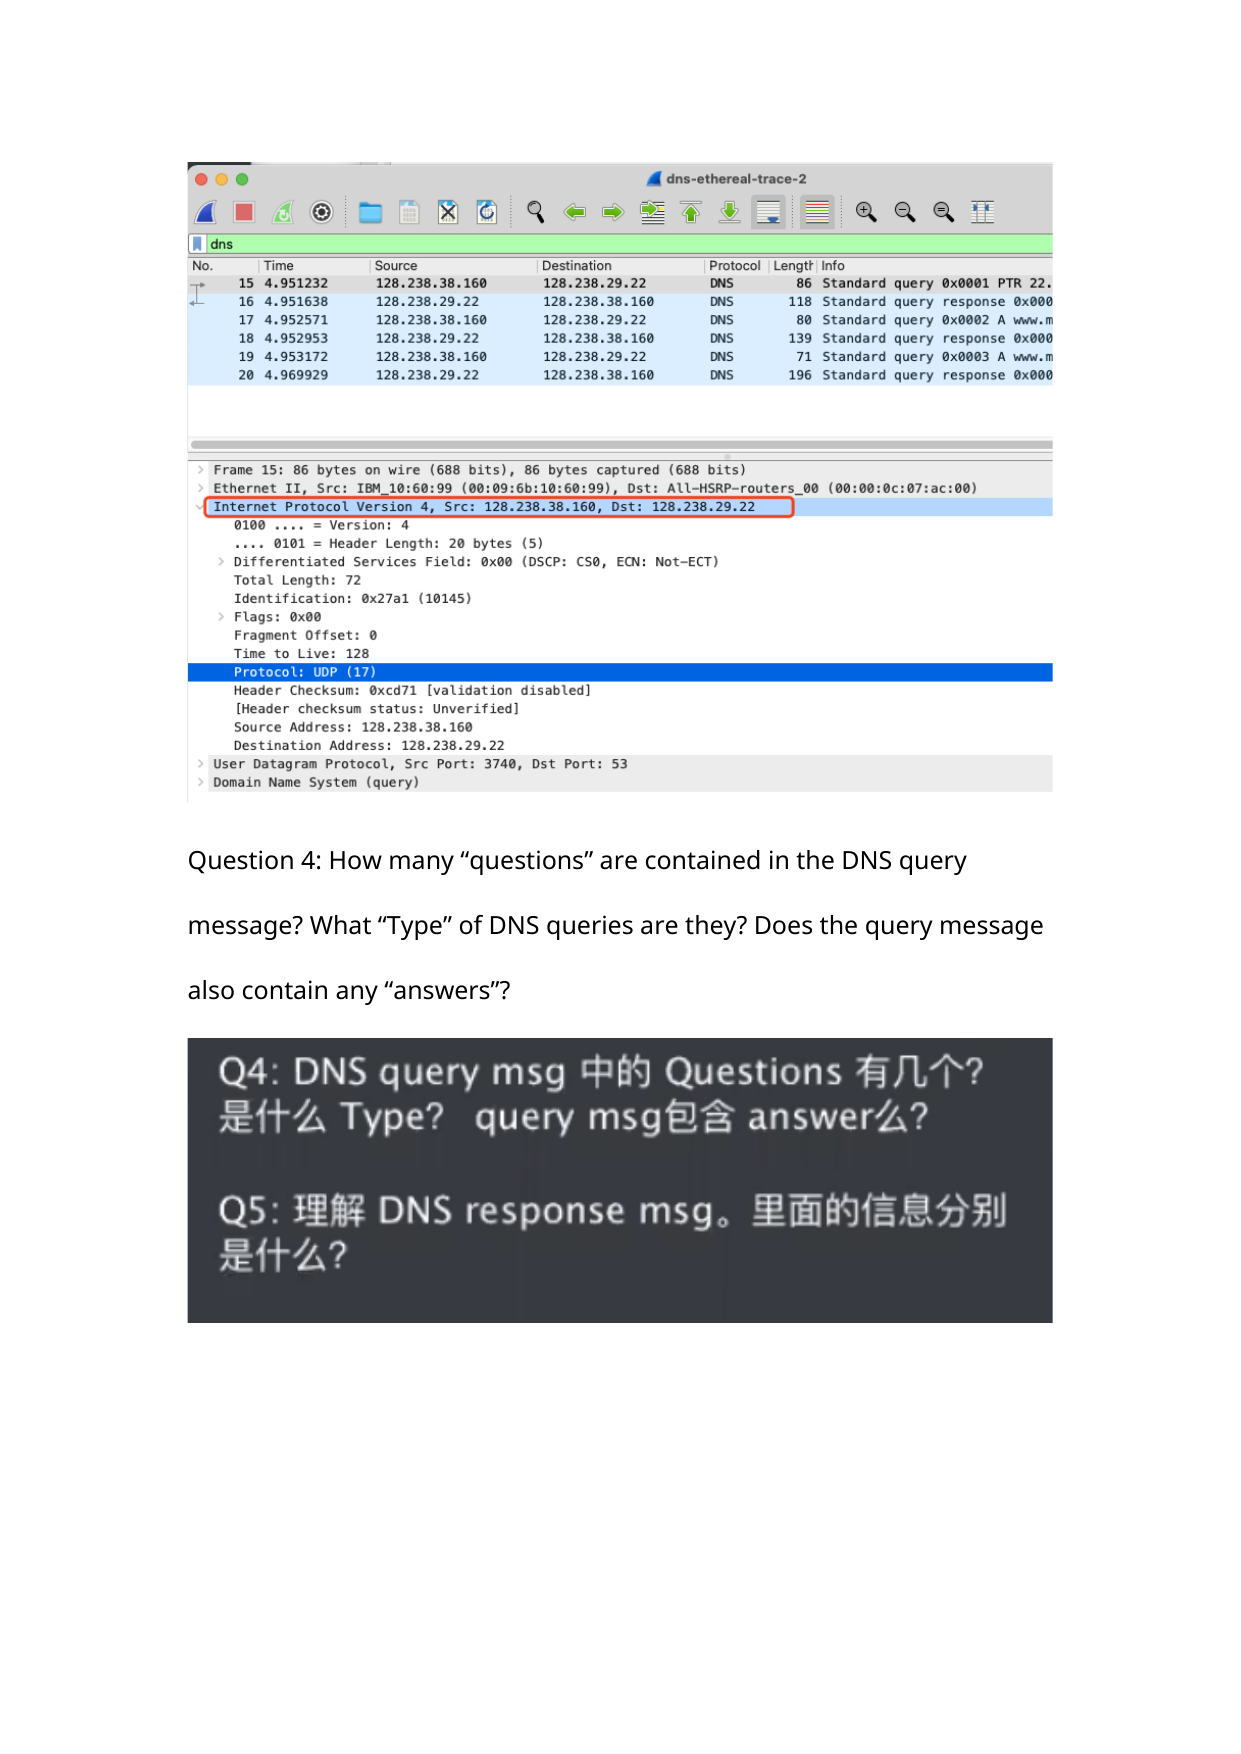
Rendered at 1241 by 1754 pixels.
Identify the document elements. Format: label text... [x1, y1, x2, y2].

text Question 4: How many “questions” are contained in the DNS query message? What “Type” of DNS queries are they? Does the query message also contain any “answers”? [187, 828, 1053, 1023]
picture [187, 1038, 1053, 1323]
picture [187, 162, 1053, 802]
